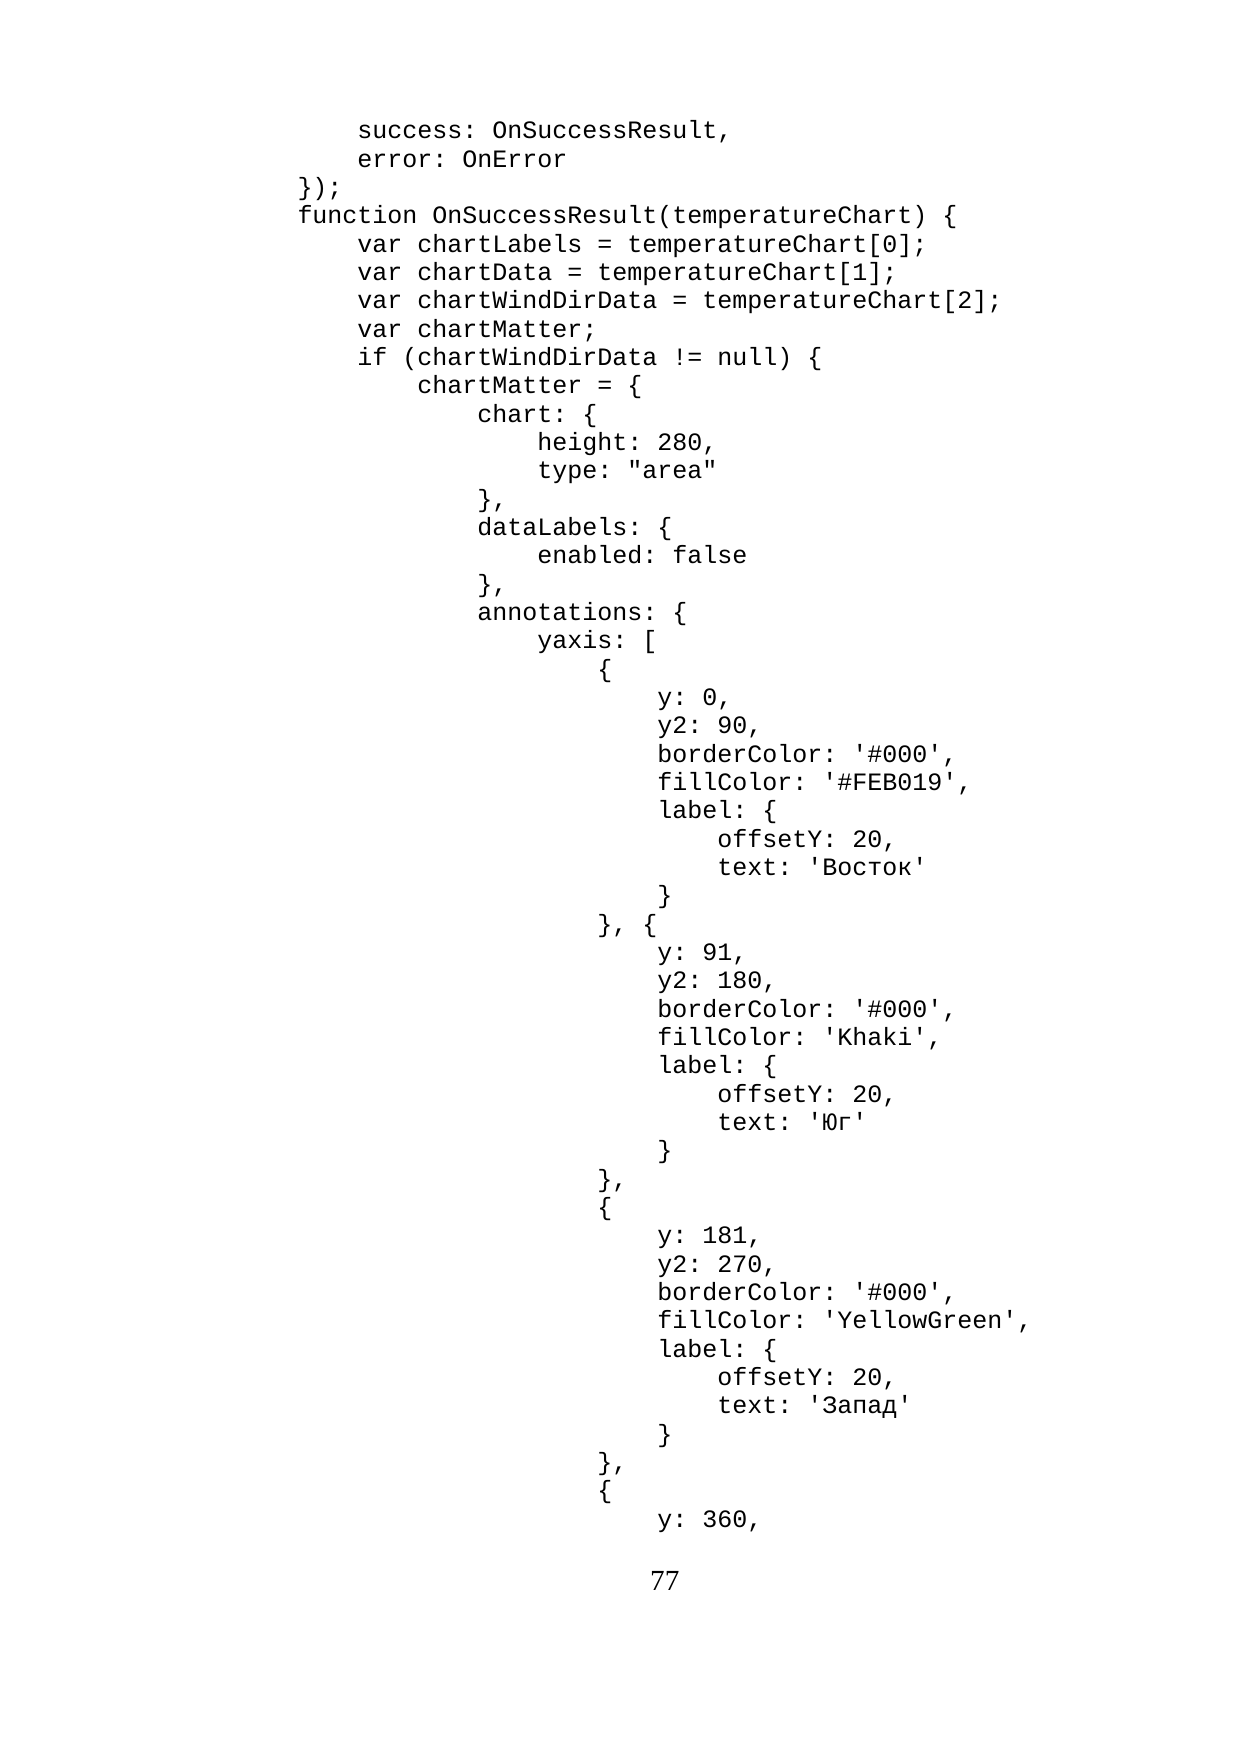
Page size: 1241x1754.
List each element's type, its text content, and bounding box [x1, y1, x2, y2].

text height: 280, [177, 430, 1152, 458]
text y: 0, [177, 685, 1152, 713]
text }); [177, 175, 1152, 203]
text dataLabels: { [177, 515, 1152, 543]
text if (chartWindDirData != null) { [177, 345, 1152, 373]
text y: 360, [177, 1506, 1152, 1535]
text y2: 180, [177, 968, 1152, 996]
text chart: { [177, 401, 1152, 430]
text label: { [177, 798, 1152, 826]
text y2: 270, [177, 1251, 1152, 1280]
text label: { [177, 1336, 1152, 1365]
text { [177, 1195, 1152, 1223]
text label: { [177, 1053, 1152, 1081]
text type: "area" [177, 458, 1152, 486]
text }, { [177, 911, 1152, 940]
text fillColor: 'YellowGreen', [177, 1308, 1152, 1336]
text fillColor: '#FEB019', [177, 770, 1152, 798]
text offsetY: 20, [177, 1081, 1152, 1110]
text var chartWindDirData = temperatureChart[2]; [177, 288, 1152, 316]
text } [177, 1138, 1152, 1166]
text enabled: false [177, 543, 1152, 571]
text offsetY: 20, [177, 826, 1152, 855]
text }, [177, 571, 1152, 600]
text { [177, 656, 1152, 685]
text function OnSuccessResult(temperatureChart) { [177, 203, 1152, 231]
text text: 'Юг' [177, 1110, 1152, 1138]
text y: 91, [177, 940, 1152, 968]
text var chartData = temperatureChart[1]; [177, 260, 1152, 288]
text y2: 90, [177, 713, 1152, 741]
text text: 'Восток' [177, 855, 1152, 883]
text fillColor: 'Khaki', [177, 1025, 1152, 1053]
text } [177, 883, 1152, 911]
text } [177, 1421, 1152, 1450]
text var chartLabels = temperatureChart[0]; [177, 231, 1152, 260]
text }, [177, 486, 1152, 515]
text var chartMatter; [177, 316, 1152, 345]
text offsetY: 20, [177, 1365, 1152, 1393]
text y: 181, [177, 1223, 1152, 1251]
text success: OnSuccessResult, [177, 118, 1152, 146]
text }, [177, 1166, 1152, 1195]
text yaxis: [ [177, 628, 1152, 656]
text chartMatter = { [177, 373, 1152, 401]
text borderColor: '#000', [177, 996, 1152, 1025]
text }, [177, 1450, 1152, 1478]
text borderColor: '#000', [177, 1280, 1152, 1308]
text error: OnError [177, 146, 1152, 175]
text { [177, 1478, 1152, 1506]
text borderColor: '#000', [177, 741, 1152, 770]
text annotations: { [177, 600, 1152, 628]
text text: 'Запад' [177, 1393, 1152, 1421]
